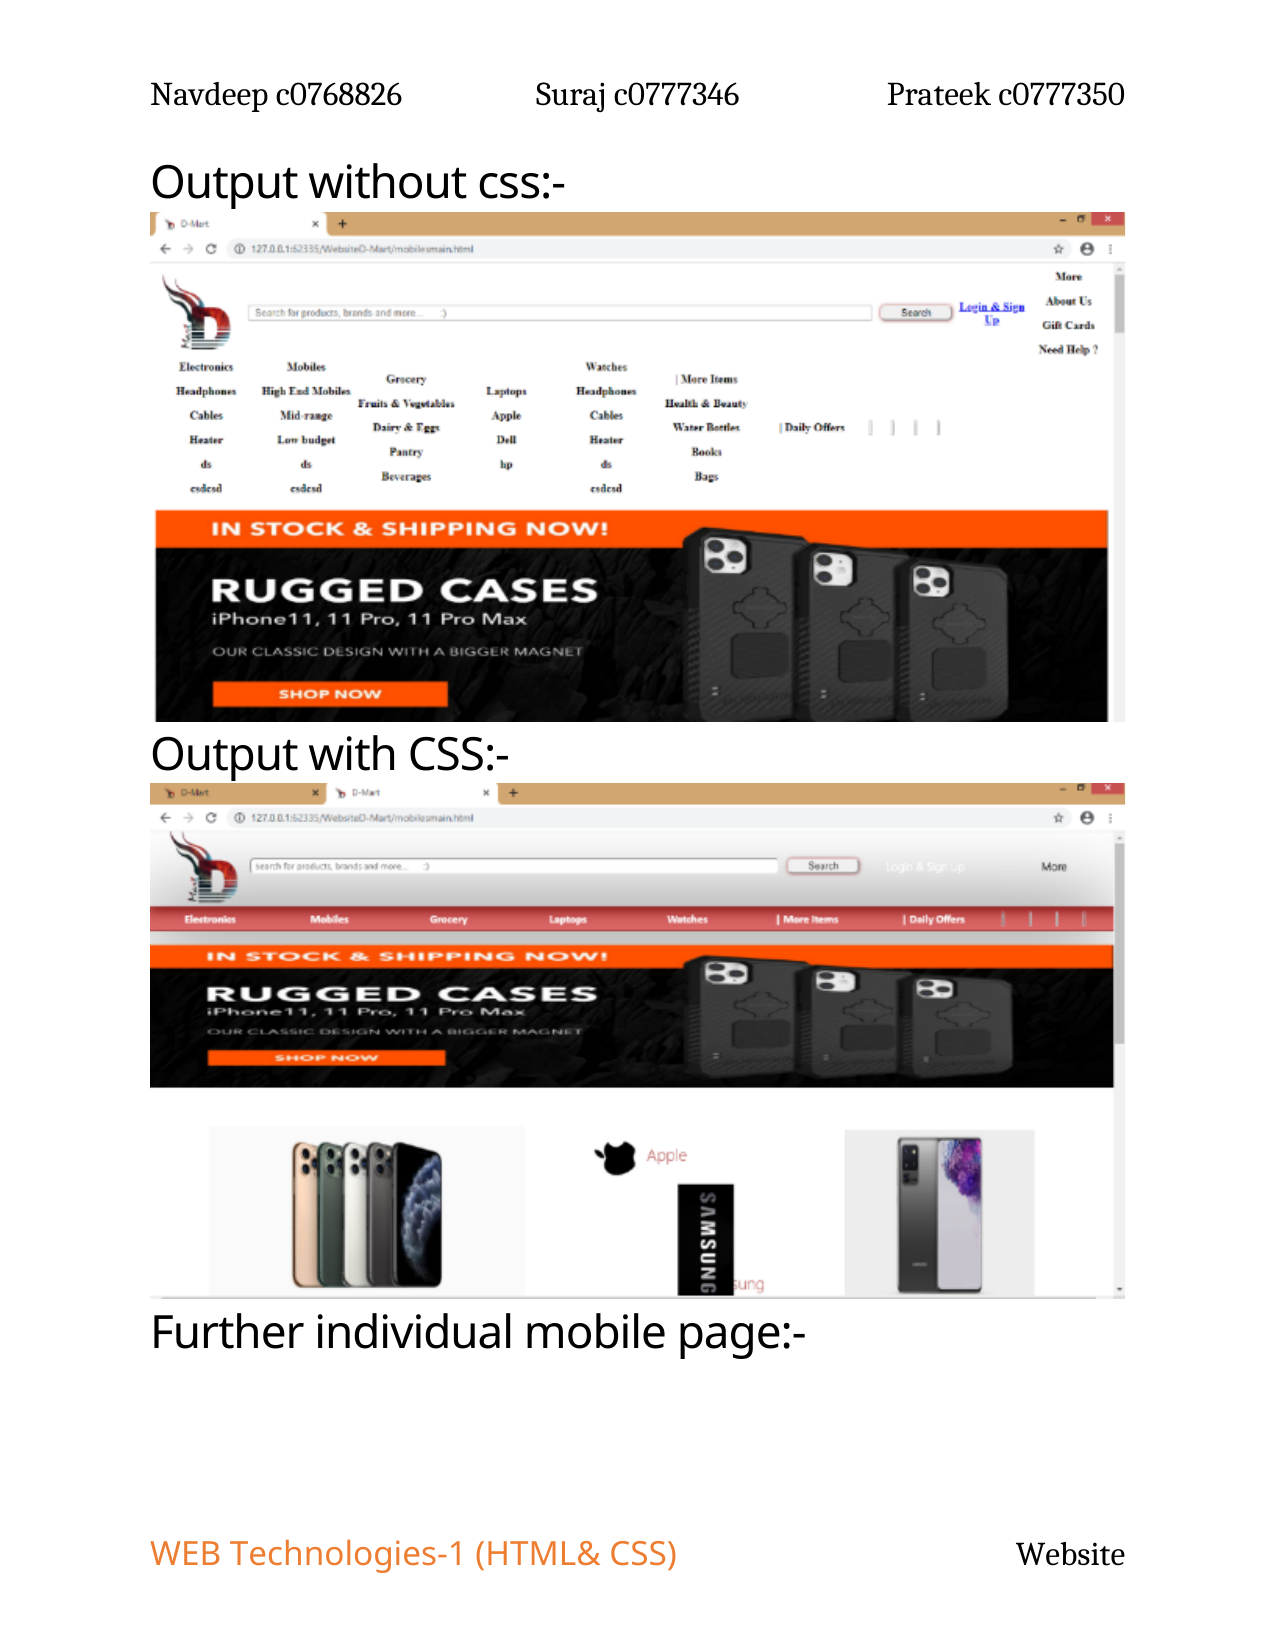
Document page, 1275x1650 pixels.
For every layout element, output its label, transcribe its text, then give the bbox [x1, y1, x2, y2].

picture [150, 212, 1125, 722]
picture [150, 783, 1125, 1299]
title Further individual mobile page:- [150, 1299, 1125, 1361]
title Output without css:- [150, 150, 1125, 212]
title Output with CSS:- [150, 722, 1125, 783]
